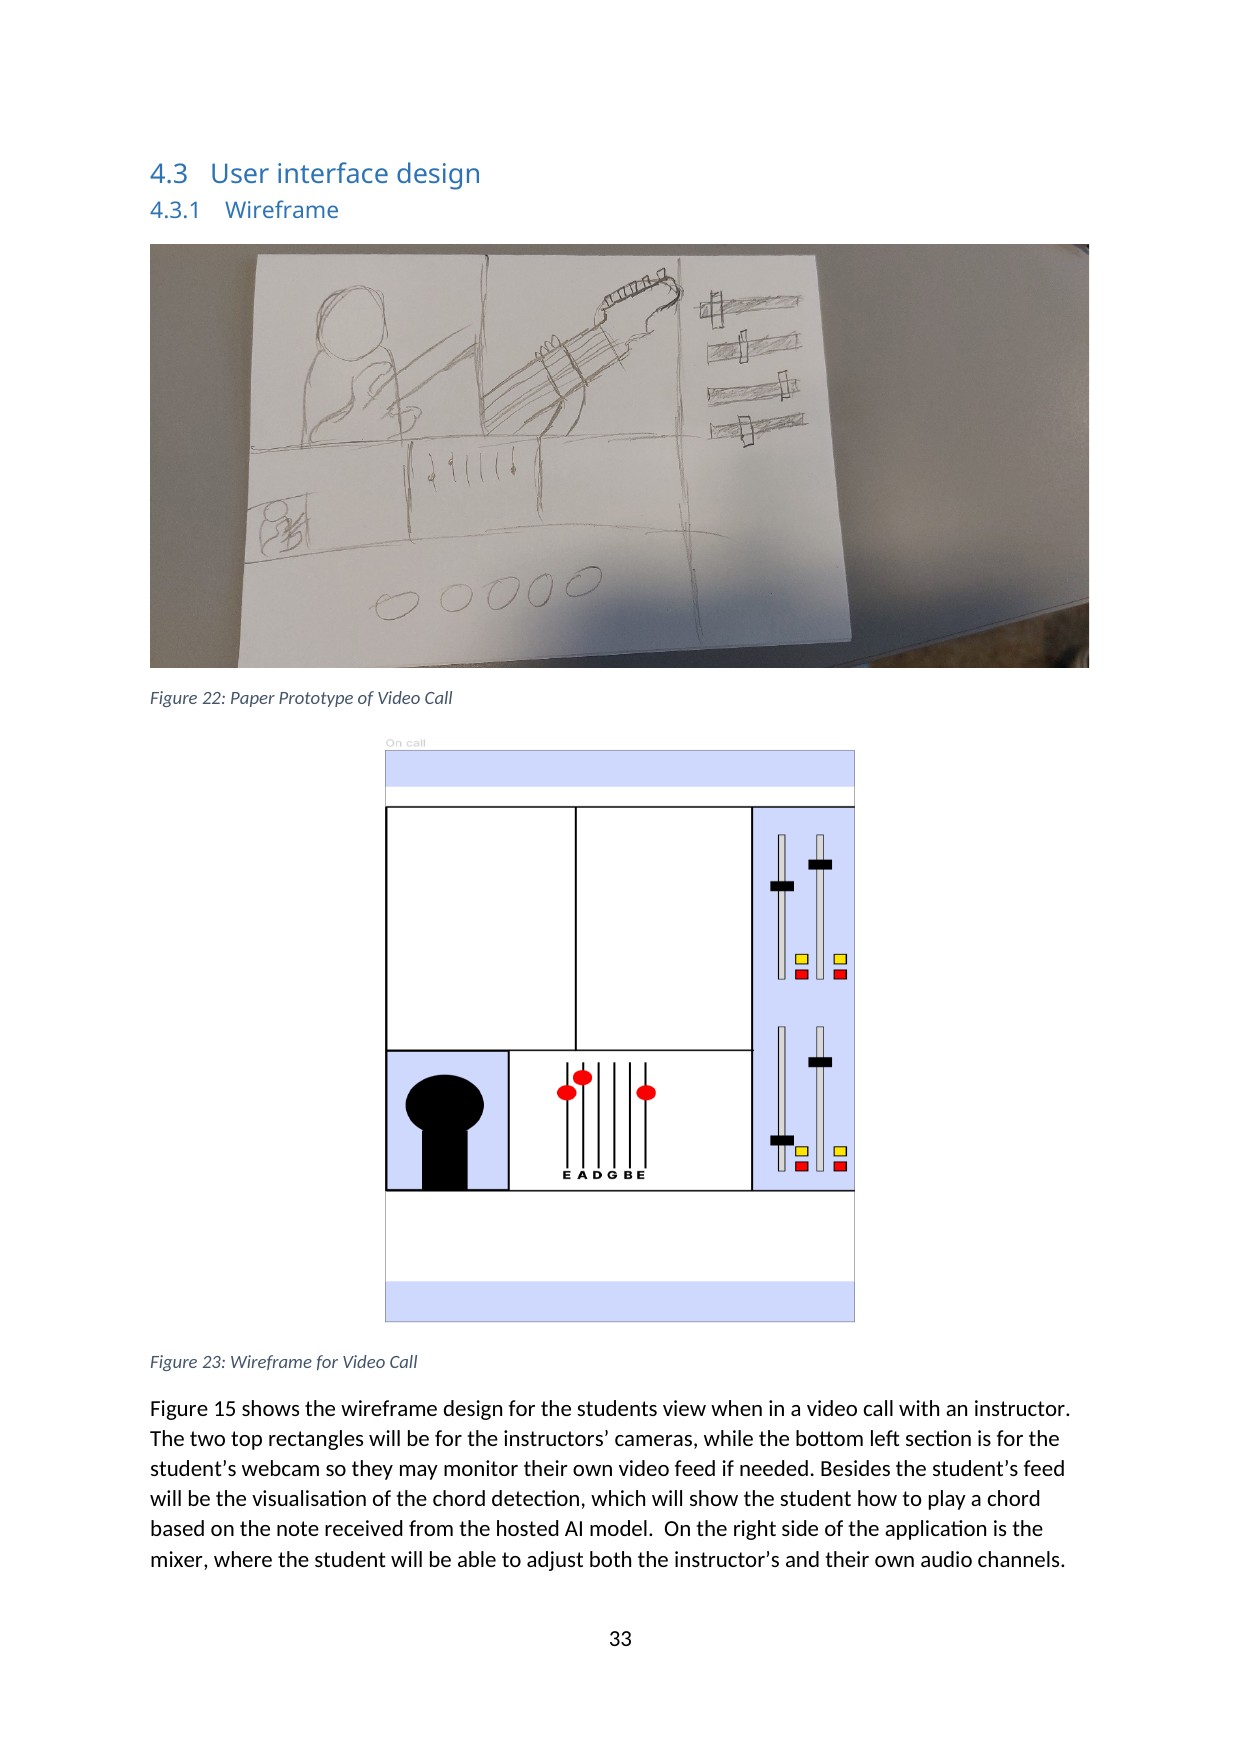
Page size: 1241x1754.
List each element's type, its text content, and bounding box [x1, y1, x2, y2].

picture [150, 244, 1090, 668]
text Figure 15 shows the wireframe design for the students view when in a video call with an instructor. The two top rectangles will be for the instructors’ cameras, while the bottom left section is for the student’s webcam so they may monitor their own video feed if needed. Besides the student’s feed will be the visualisation of the chord detection, which will show the student how to play a chord based on the note received from the hosted AI model. On the right side of the application is the mixer, where the student will be able to adjust both the instructor’s and their own audio channels. [150, 1394, 1090, 1573]
picture [376, 730, 864, 1332]
subtitle User interface design [150, 154, 1090, 191]
subtitle Wireframe [150, 194, 1090, 225]
